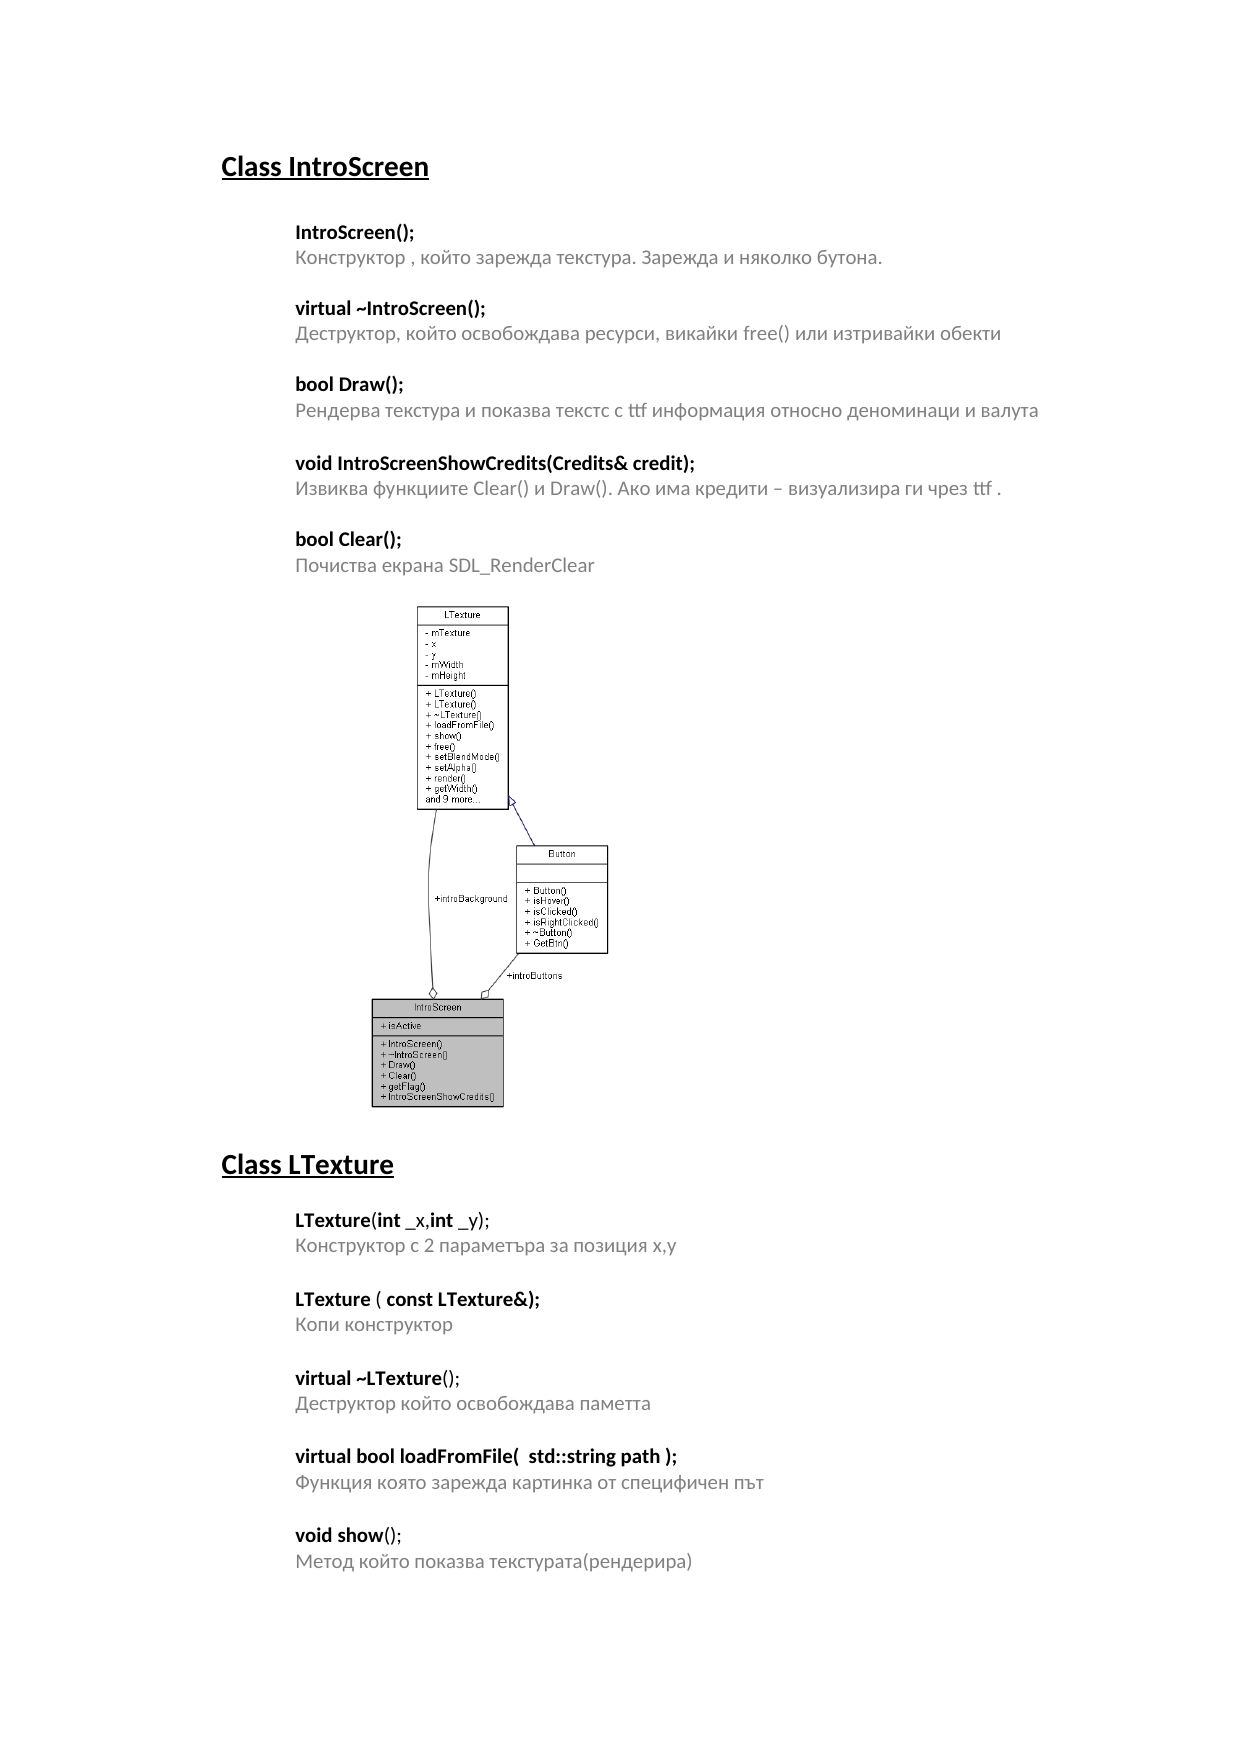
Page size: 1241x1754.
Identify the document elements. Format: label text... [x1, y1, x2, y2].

text Деструктор, който освобождава ресурси, викайки free() или изтривайки обекти [295, 321, 1093, 346]
text LTexture ( const LTexture&); [221, 1286, 1093, 1311]
picture [368, 602, 610, 1111]
text Рендерва текстура и показва текстс с ttf информация относно деноминаци и валута [295, 397, 1093, 422]
text Извиква функциите Clear() и Draw(). Ако има кредити – визуализира ги чрез ttf . [148, 476, 1093, 501]
text Конструктор , който зарежда текстура. Зарежда и няколко бутона. [148, 244, 1093, 270]
text Class LTexture [221, 1146, 1093, 1182]
text virtual ~IntroScreen(); [148, 295, 1093, 321]
text Деструктор който освобождава паметта [221, 1390, 1093, 1416]
text Почиства екрана SDL_RenderClear [221, 552, 1093, 577]
text bool Draw(); [148, 371, 1093, 397]
text LTexture(int _x,int _y); [148, 1207, 1093, 1232]
text virtual bool loadFromFile( std::string path ); [221, 1444, 1093, 1469]
text Конструктор с 2 параметъра за позиция x,y [148, 1232, 1093, 1258]
text Метод който показва текстурата(рендерира) [221, 1548, 1093, 1573]
text bool Clear(); [148, 526, 1093, 552]
text void IntroScreenShowCredits(Credits& credit); [148, 450, 1093, 476]
text Class IntroScreen [221, 148, 1093, 183]
text Копи конструктор [221, 1311, 1093, 1337]
text virtual ~LTexture(); [221, 1365, 1093, 1390]
text IntroScreen(); [148, 219, 1093, 244]
text void show(); [221, 1522, 1093, 1548]
text Функция която зарежда картинка от специфичен път [221, 1469, 1093, 1494]
